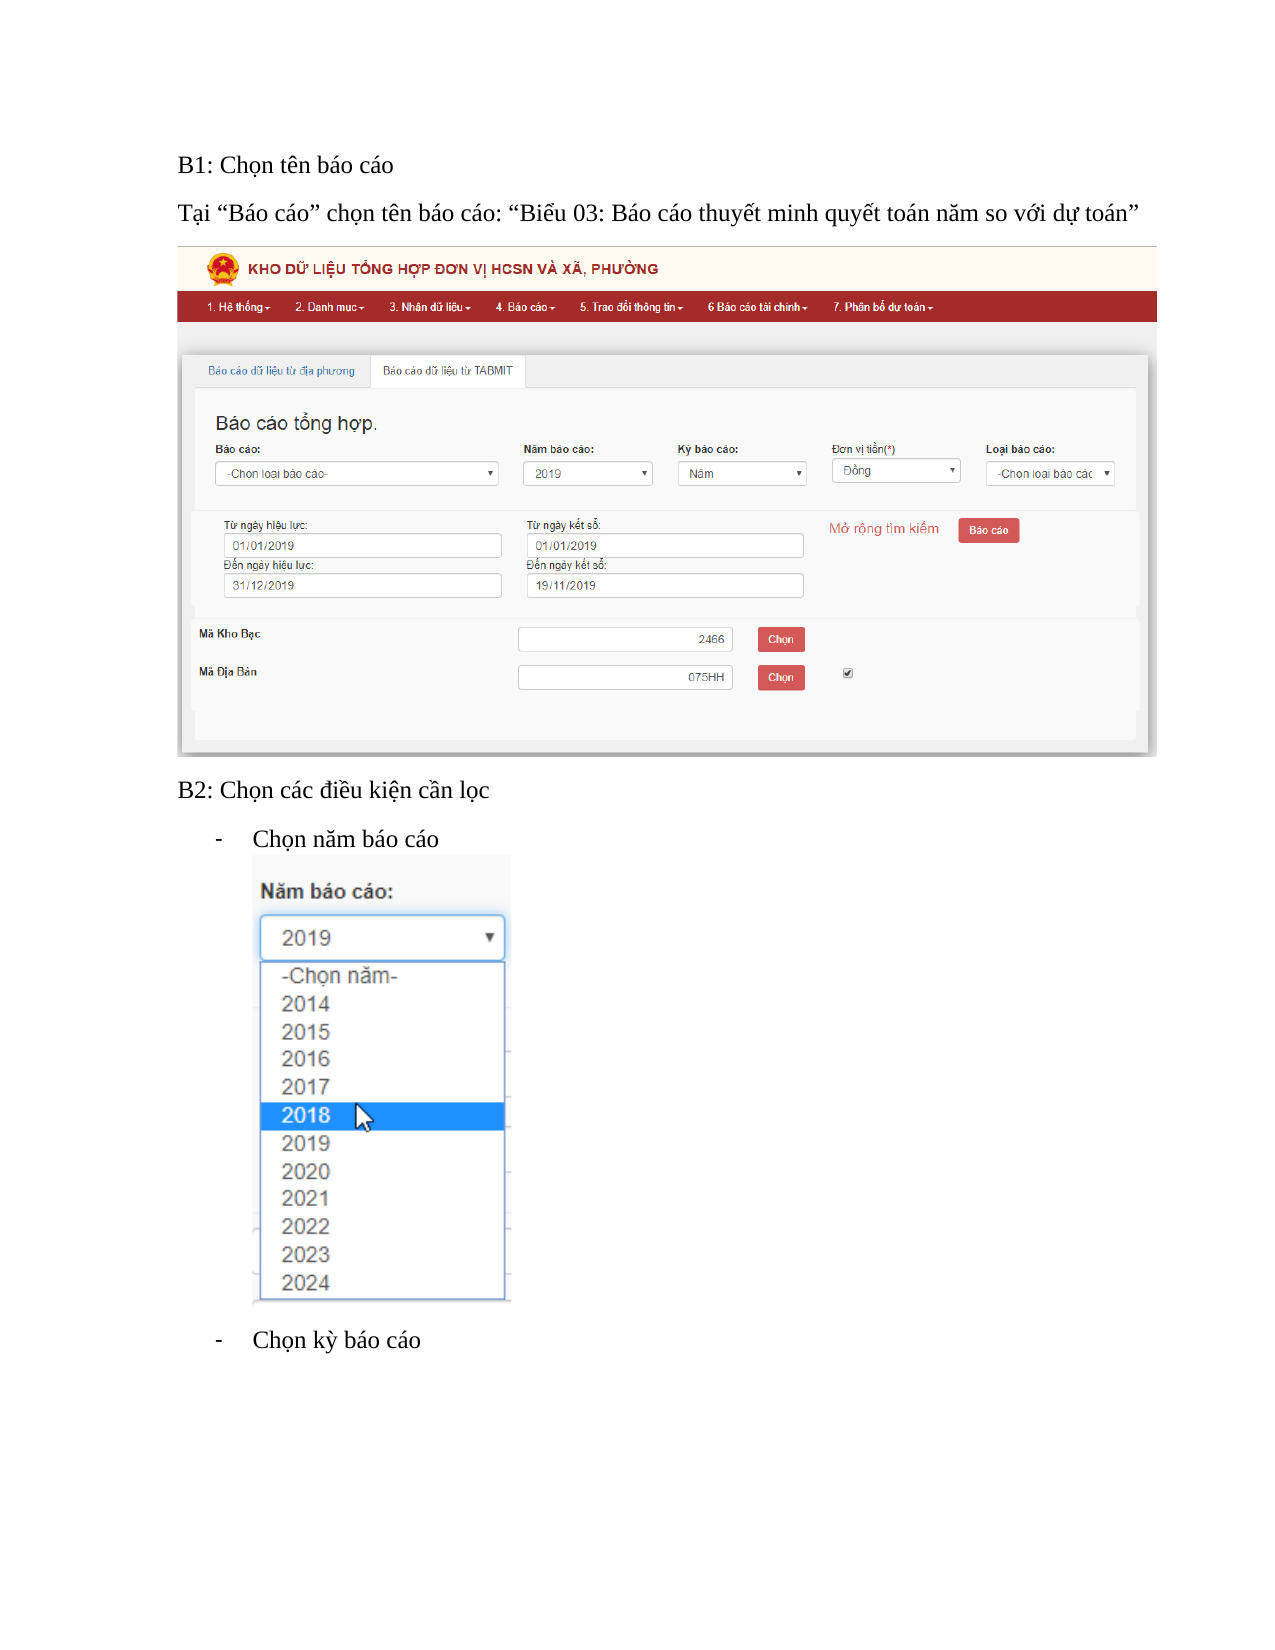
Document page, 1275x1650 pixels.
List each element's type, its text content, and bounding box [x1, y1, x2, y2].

text B1: Chọn tên báo cáo [177, 150, 1157, 179]
picture [252, 855, 512, 1322]
text Tại “Báo cáo” chọn tên báo cáo: “Biểu 03: Báo cáo thuyết minh quyết toán năm so với dự toán” [177, 198, 573, 226]
text B2: Chọn các điều kiện cần lọc [177, 775, 1157, 804]
picture [177, 245, 1157, 757]
list Chọn kỳ báo cáo [215, 1324, 1157, 1354]
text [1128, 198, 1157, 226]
list Chọn năm báo cáo [215, 823, 1157, 853]
